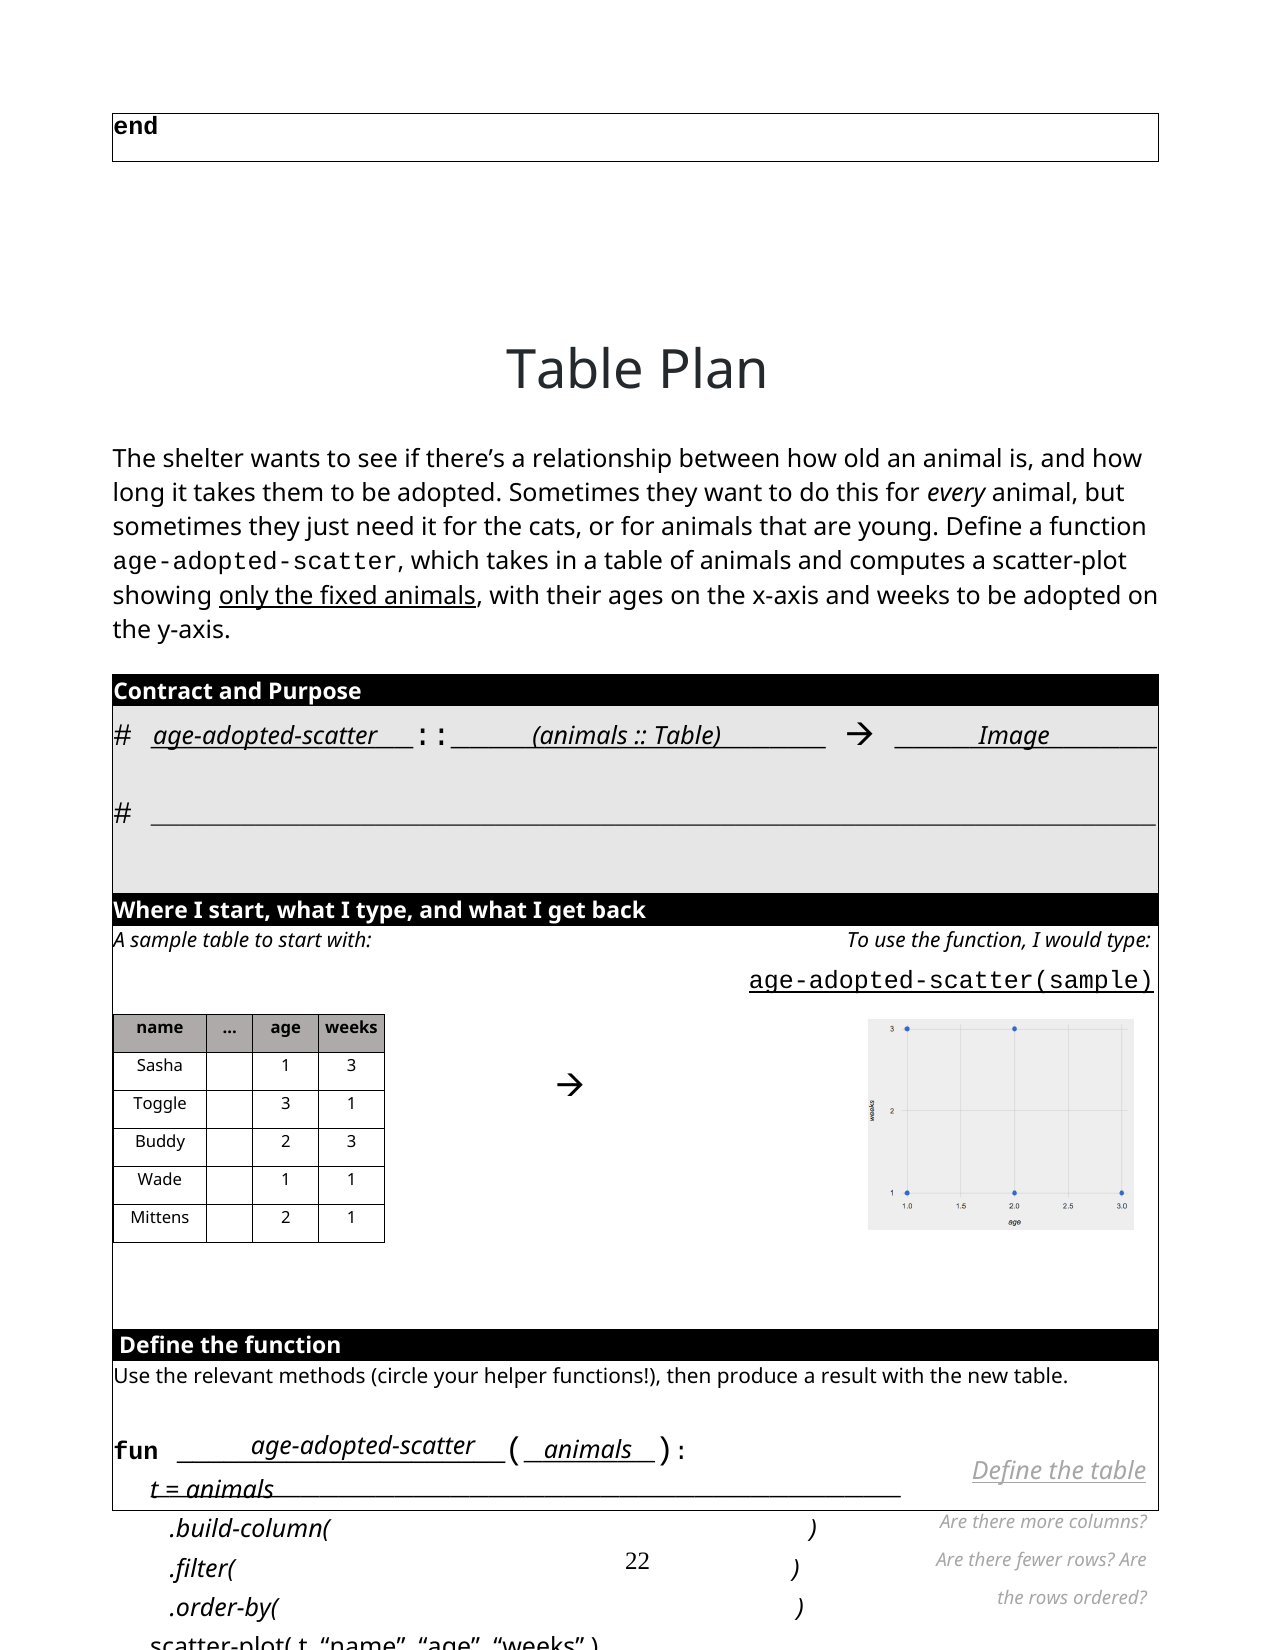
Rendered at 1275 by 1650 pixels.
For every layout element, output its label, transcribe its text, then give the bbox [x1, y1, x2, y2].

picture [867, 1019, 1134, 1230]
subtitle Table Plan [112, 330, 1162, 404]
text The shelter wants to see if there’s a relationship between how old an animal is, and how long it takes them to be adopted. Sometimes they want to do this for every animal, but sometimes they just need it for the cats, or for animals that are young. Define a function age-adopted-scatter, which takes in a table of animals and computes a scatter-plot showing only the fixed animals, with their ages on the x-axis and weeks to be adopted on the y-axis. [112, 441, 1162, 645]
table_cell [113, 1361, 1158, 1510]
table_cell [113, 114, 1158, 161]
table_cell Where I start, what I type, and what I get back A sample table to start with: To use the function, I would type: age-adopted-scatter(sample) [113, 926, 1158, 1328]
table_header Contract and Purpose # ______________::____________________ ______________ # ___________________________________________________________________ [113, 706, 1158, 893]
